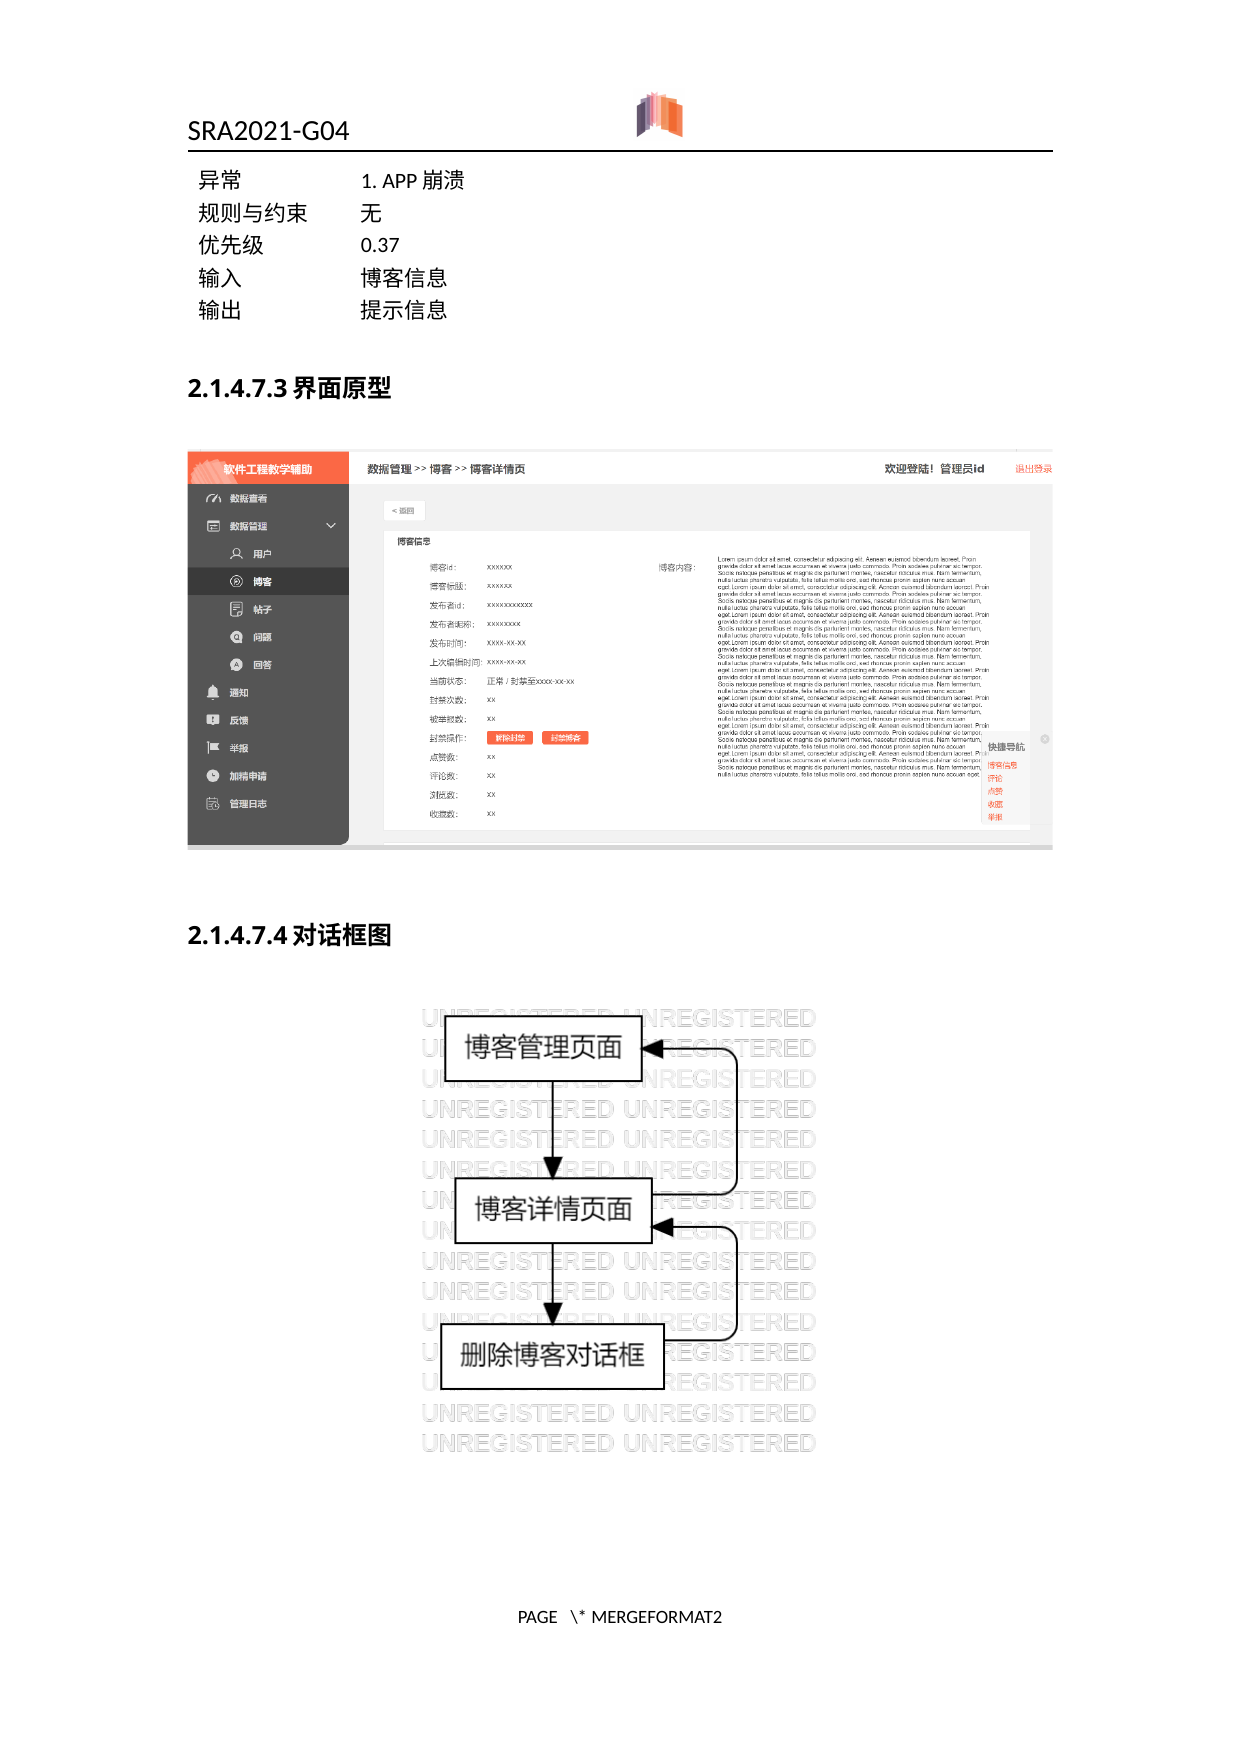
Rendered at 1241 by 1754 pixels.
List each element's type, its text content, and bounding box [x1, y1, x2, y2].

table_cell 1. APP崩溃 [349, 163, 1058, 195]
table_cell 异常 [188, 163, 349, 195]
table_cell 输入 [188, 260, 349, 293]
subtitle 界面原型 [187, 354, 1053, 419]
table_cell 博客信息 [349, 260, 1058, 293]
table_cell 规则与约束 [188, 195, 349, 228]
table_cell 优先级 [188, 228, 349, 260]
table_cell 输出 [188, 293, 349, 325]
subtitle 对话框图 [187, 901, 1053, 966]
picture [187, 449, 1053, 850]
picture [633, 88, 686, 141]
table_cell 无 [349, 195, 1058, 228]
table_cell 0.37 [349, 228, 1058, 260]
picture [421, 996, 819, 1470]
table_cell 提示信息 [349, 293, 1058, 325]
